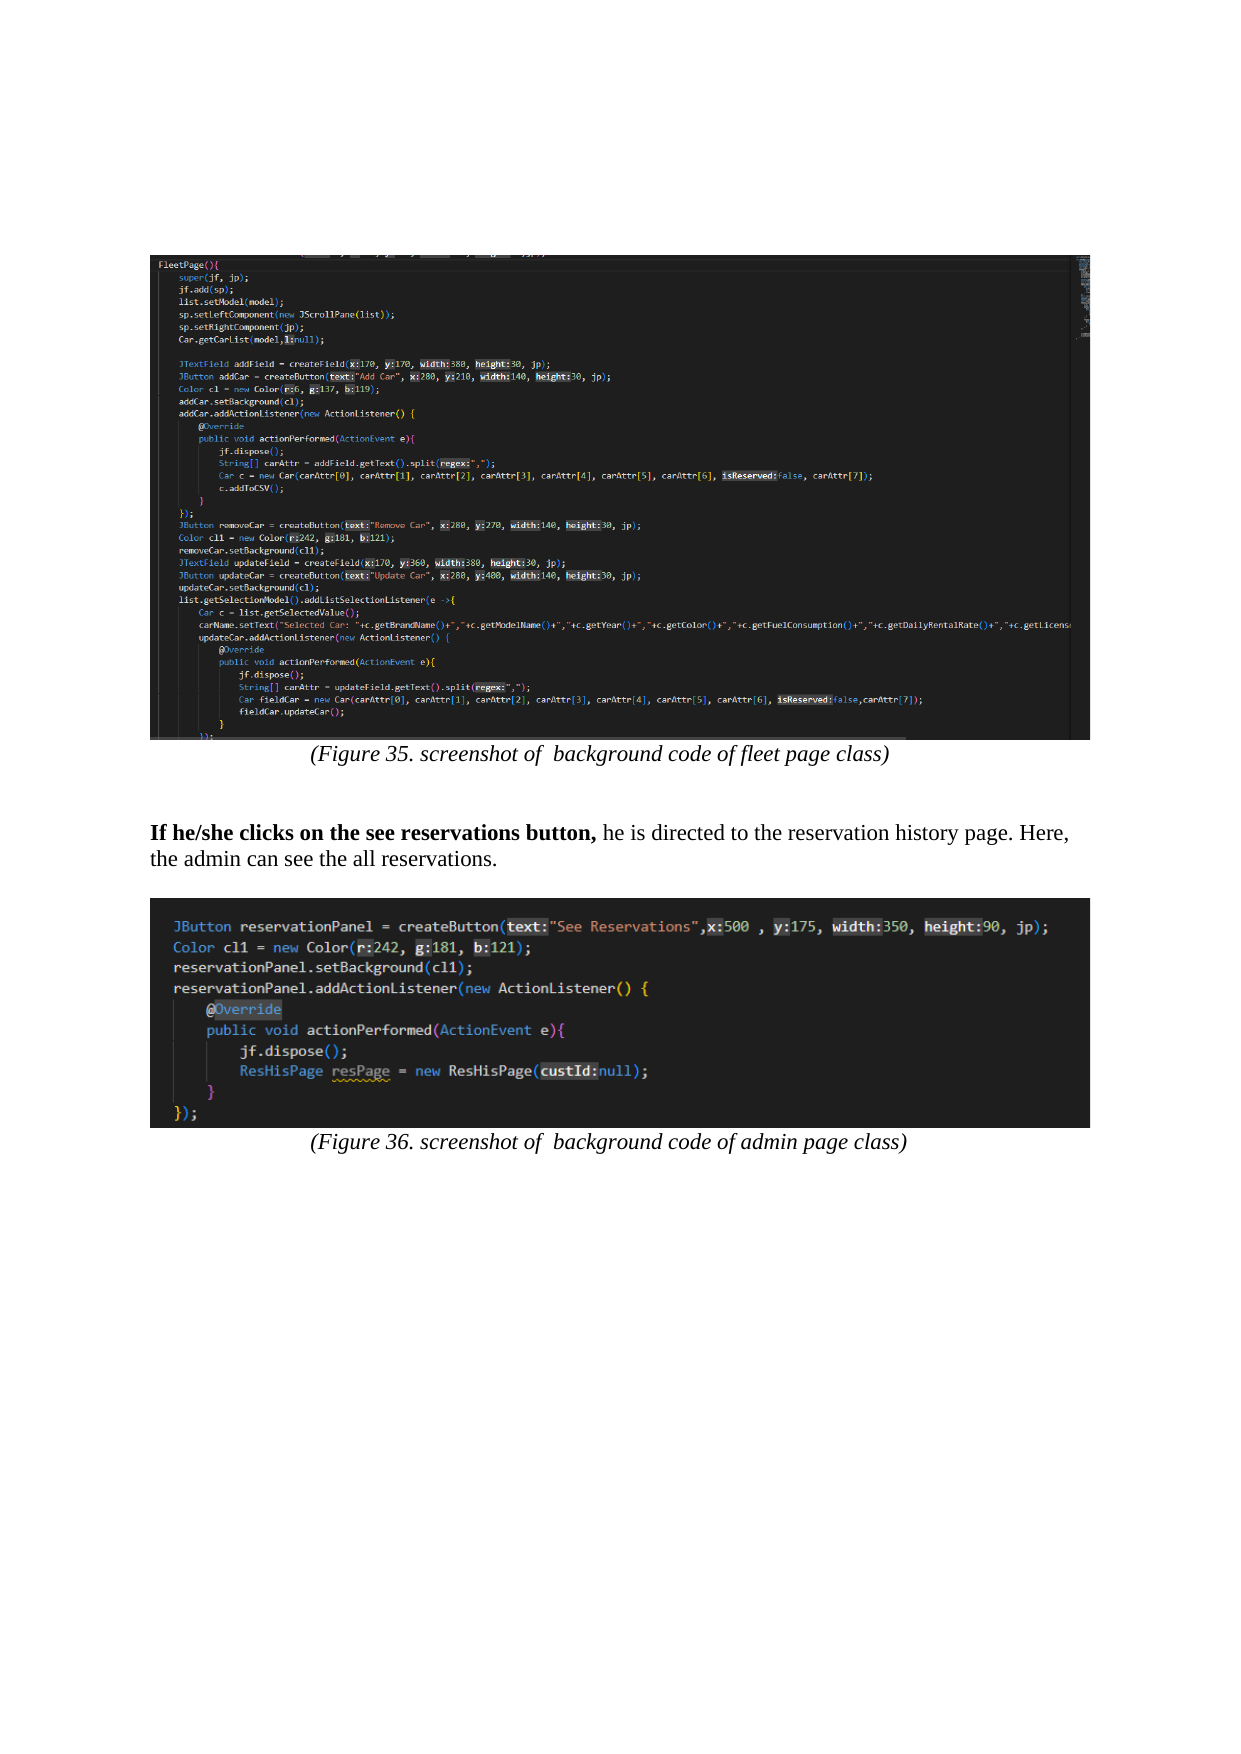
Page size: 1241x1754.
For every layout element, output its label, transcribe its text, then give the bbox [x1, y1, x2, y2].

text If he/she clicks on the see reservations button, he is directed to the reservation history page. Here, the admin can see the all reservations. [150, 819, 1090, 872]
picture [150, 898, 1091, 1128]
text (Figure 35. screenshot of background code of fleet page class) [150, 740, 1090, 766]
picture [150, 255, 1091, 740]
text (Figure 36. screenshot of background code of admin page class) [150, 1128, 1090, 1154]
